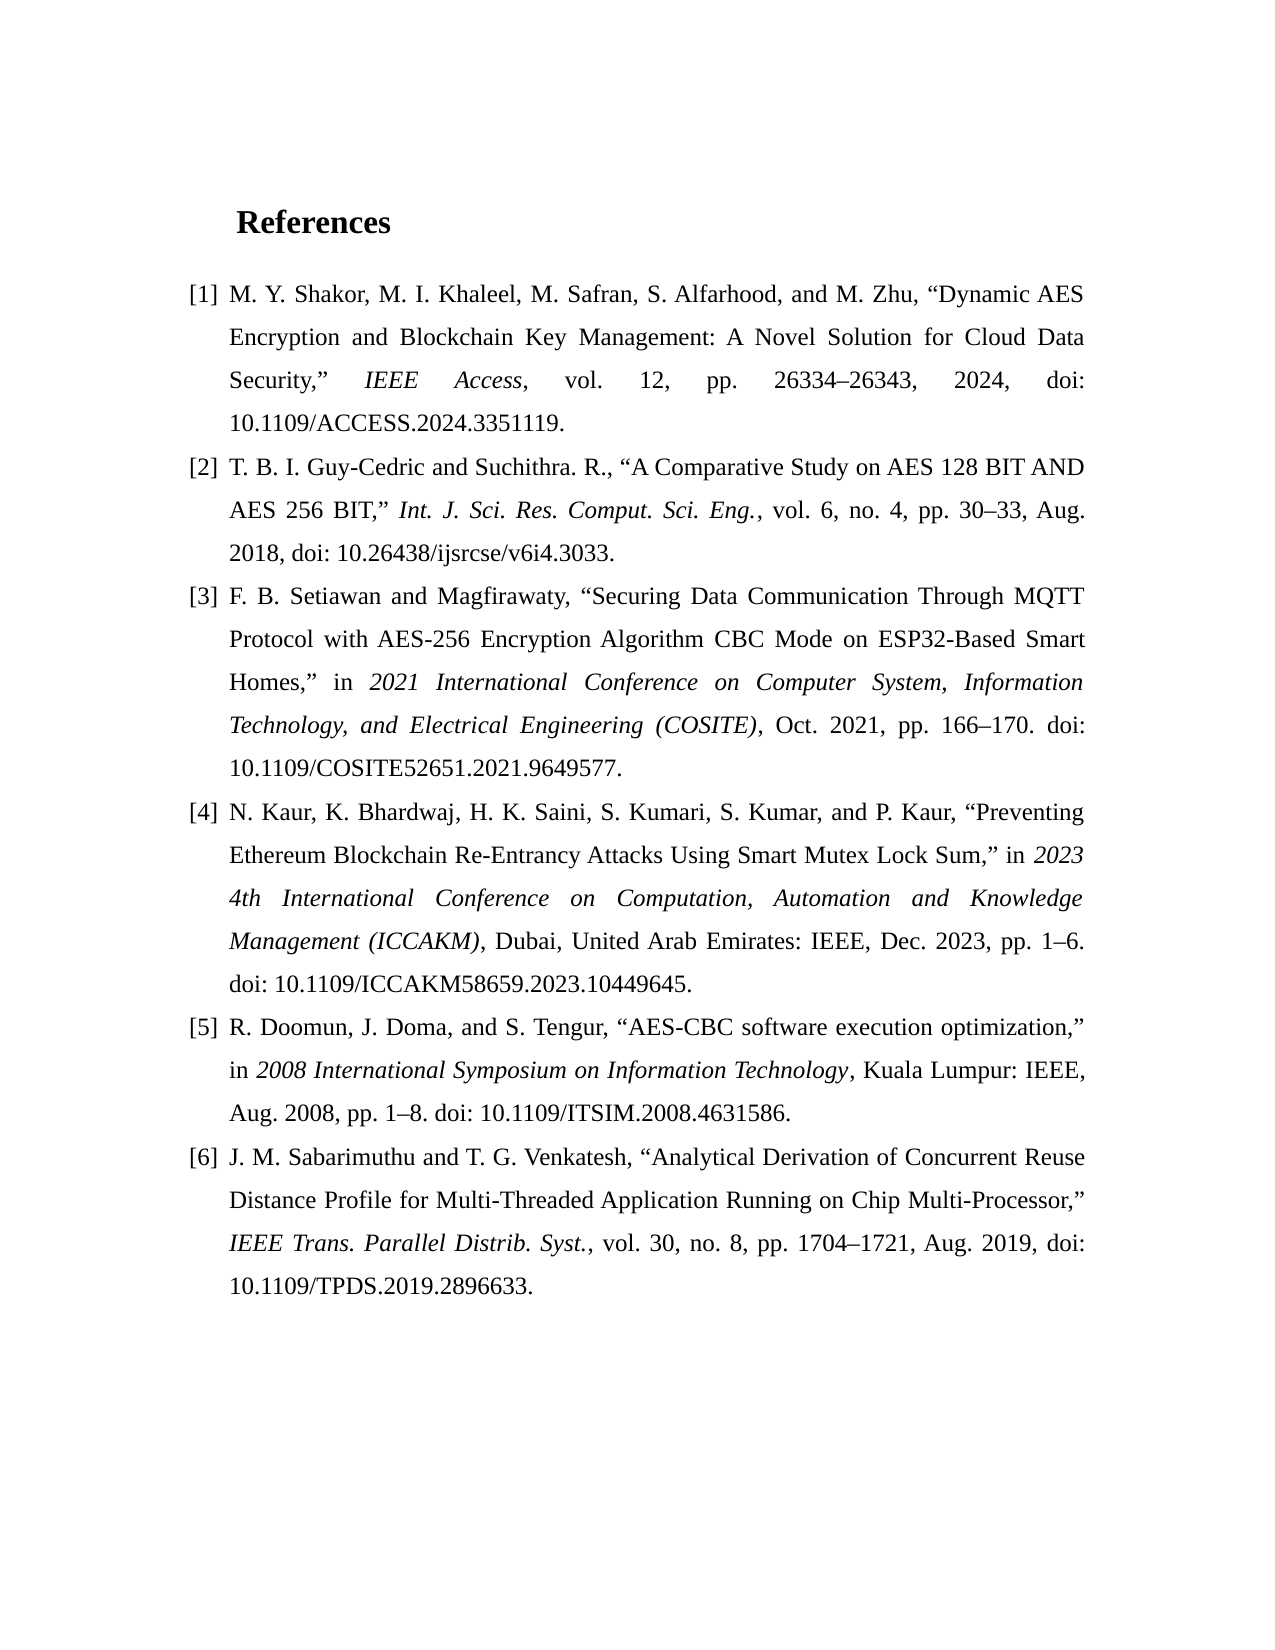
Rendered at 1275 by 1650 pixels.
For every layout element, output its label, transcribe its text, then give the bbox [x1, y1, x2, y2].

text [4] N. Kaur, K. Bhardwaj, H. K. Saini, S. Kumari, S. Kumar, and P. Kaur, “Preventing Ethereum Blockchain Re-Entrancy Attacks Using Smart Mutex Lock Sum,” in 2023 4th International Conference on Computation, Automation and Knowledge Management (ICCAKM), Dubai, United Arab Emirates: IEEE, Dec. 2023, pp. 1–6. doi: 10.1109/ICCAKM58659.2023.10449645. [189, 797, 1086, 998]
subtitle References [236, 200, 1086, 242]
text [2] T. B. I. Guy-Cedric and Suchithra. R., “A Comparative Study on AES 128 BIT AND AES 256 BIT,” Int. J. Sci. Res. Comput. Sci. Eng., vol. 6, no. 4, pp. 30–33, Aug. 2018, doi: 10.26438/ijsrcse/v6i4.3033. [189, 452, 1086, 567]
text [5] R. Doomun, J. Doma, and S. Tengur, “AES-CBC software execution optimization,” in 2008 International Symposium on Information Technology, Kuala Lumpur: IEEE, Aug. 2008, pp. 1–8. doi: 10.1109/ITSIM.2008.4631586. [189, 1012, 1086, 1127]
text [1] M. Y. Shakor, M. I. Khaleel, M. Safran, S. Alfarhood, and M. Zhu, “Dynamic AES Encryption and Blockchain Key Management: A Novel Solution for Cloud Data Security,” IEEE Access, vol. 12, pp. 26334–26343, 2024, doi: 10.1109/ACCESS.2024.3351119. [189, 279, 1086, 437]
text [6] J. M. Sabarimuthu and T. G. Venkatesh, “Analytical Derivation of Concurrent Reuse Distance Profile for Multi-Threaded Application Running on Chip Multi-Processor,” IEEE Trans. Parallel Distrib. Syst., vol. 30, no. 8, pp. 1704–1721, Aug. 2019, doi: 10.1109/TPDS.2019.2896633. [189, 1142, 1086, 1300]
text [3] F. B. Setiawan and Magfirawaty, “Securing Data Communication Through MQTT Protocol with AES-256 Encryption Algorithm CBC Mode on ESP32-Based Smart Homes,” in 2021 International Conference on Computer System, Information Technology, and Electrical Engineering (COSITE), Oct. 2021, pp. 166–170. doi: 10.1109/COSITE52651.2021.9649577. [189, 581, 1086, 782]
